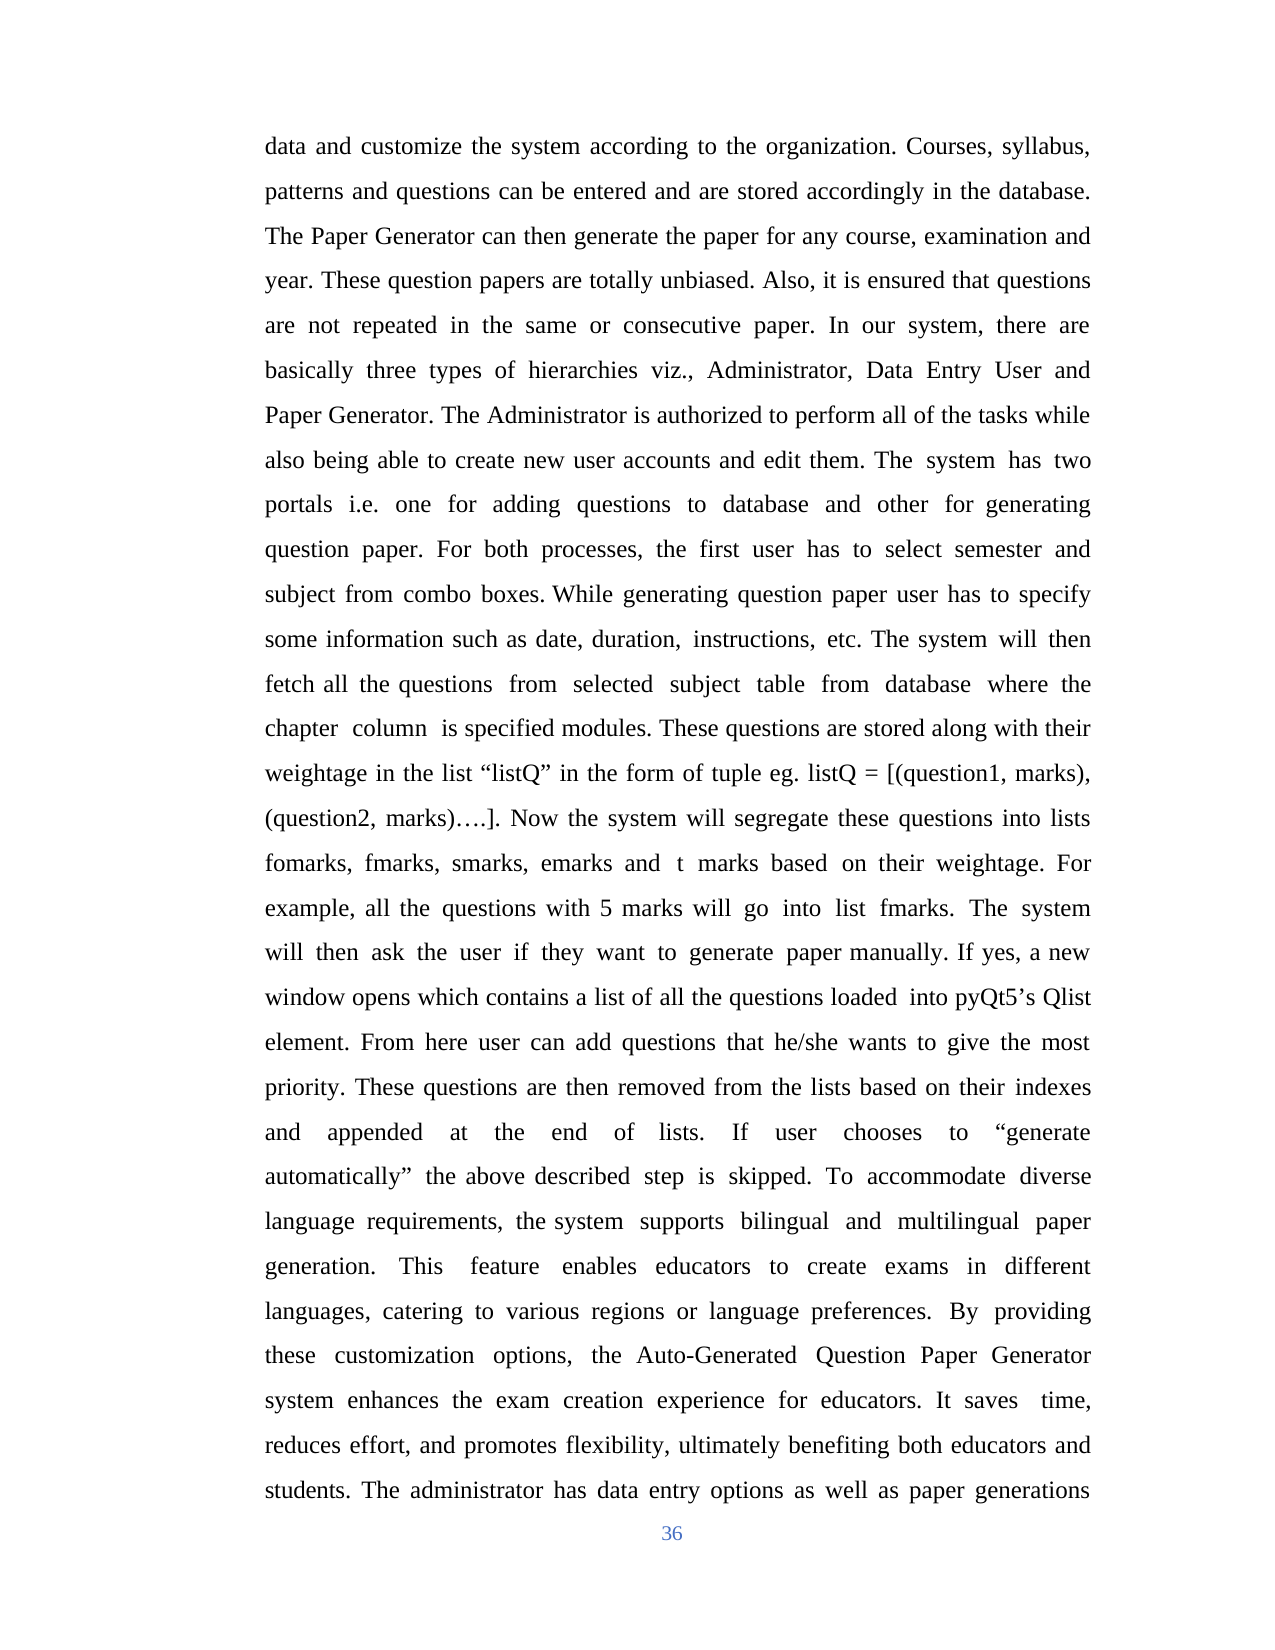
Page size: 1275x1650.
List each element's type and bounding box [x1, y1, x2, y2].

text [263, 131, 1091, 1504]
